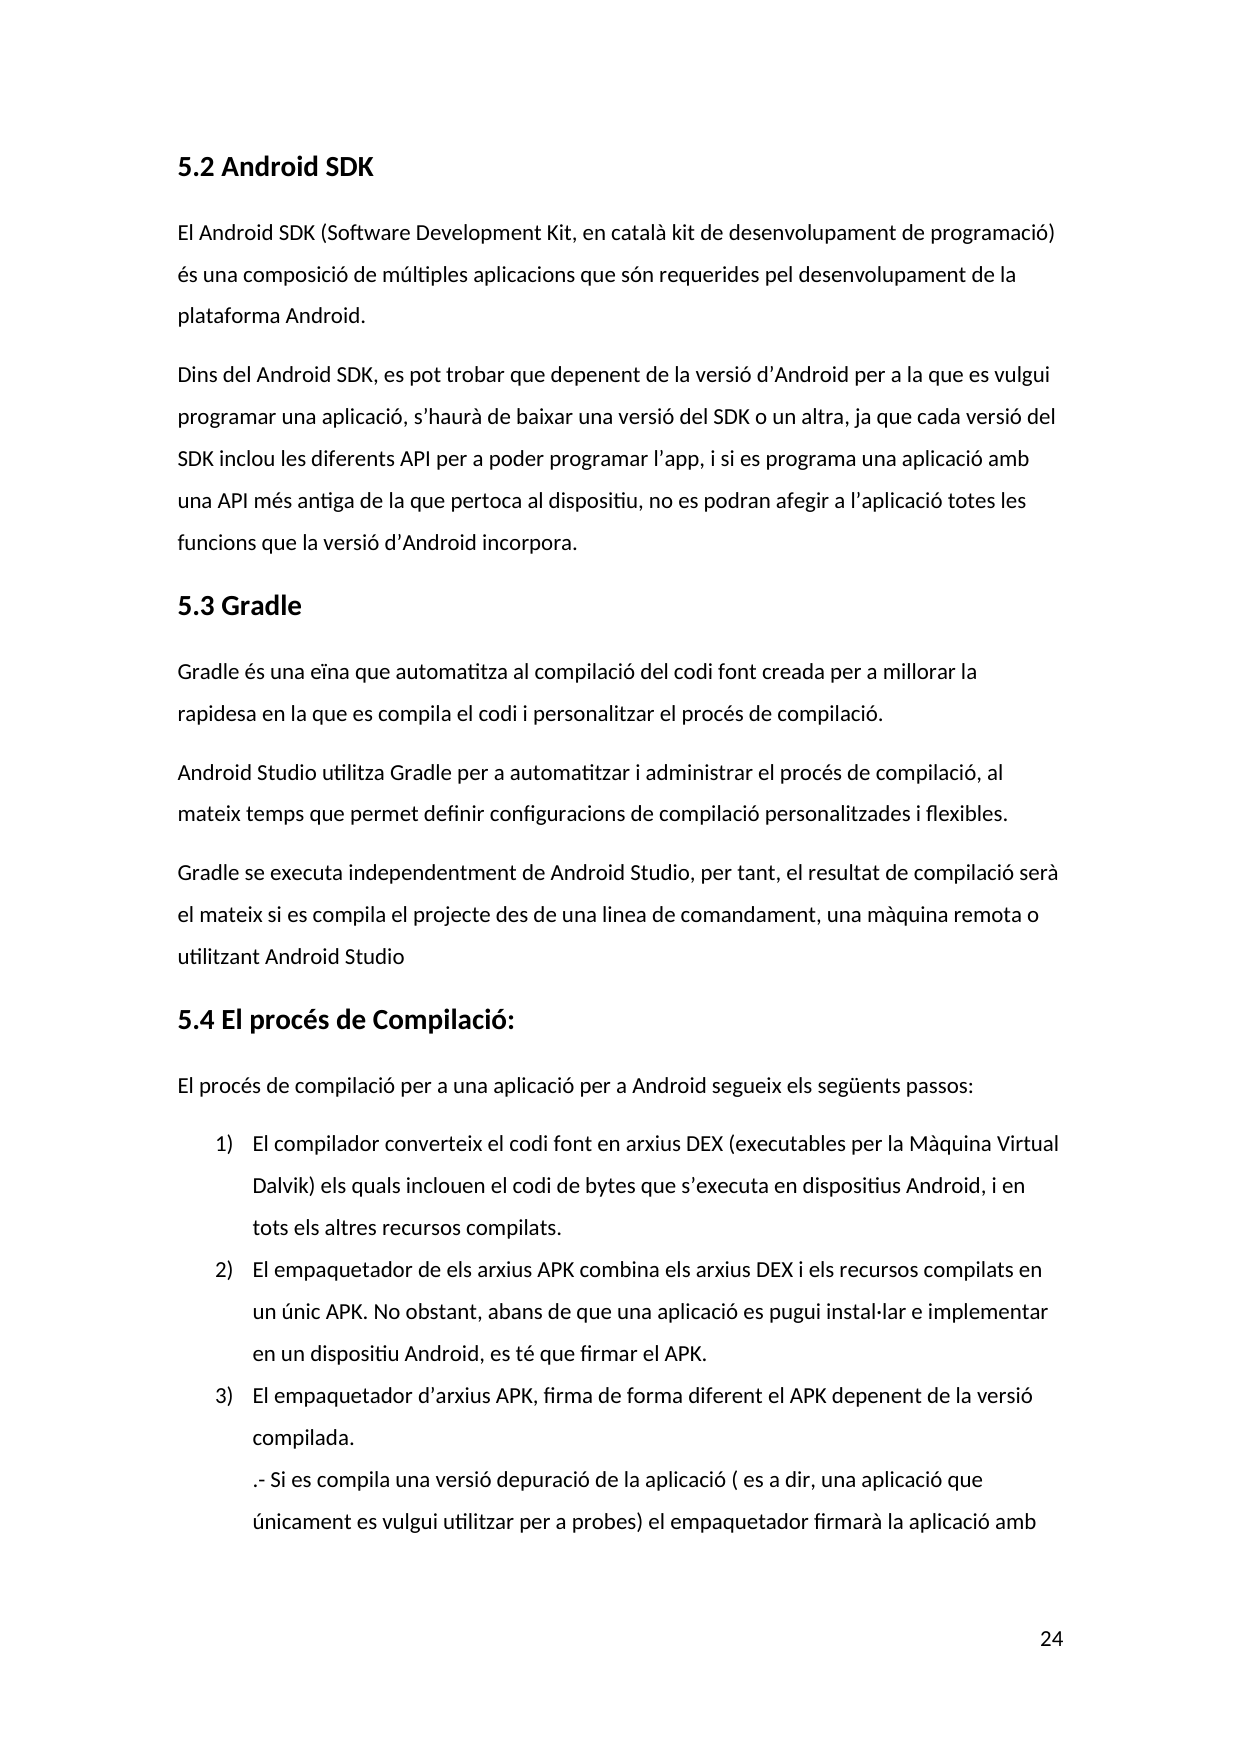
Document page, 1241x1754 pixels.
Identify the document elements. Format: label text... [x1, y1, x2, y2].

text 5.2 Android SDK [177, 148, 1063, 183]
text 5.4 El procés de Compilació: [177, 1001, 1063, 1036]
text 5.3 Gradle [177, 587, 1063, 622]
text El procés de compilació per a una aplicació per a Android segueix els següents passos: [177, 1071, 1063, 1099]
text El Android SDK (Software Development Kit, en català kit de desenvolupament de programació) és una composició de múltiples aplicacions que són requerides pel desenvolupament de la plataforma Android. [177, 218, 1063, 330]
text Dins del Android SDK, es pot trobar que depenent de la versió d’Android per a la que es vulgui programar una aplicació, s’haurà de baixar una versió del SDK o un altra, ja que cada versió del SDK inclou les diferents API per a poder programar l’app, i si es programa una aplicació amb una API més antiga de la que pertoca al dispositiu, no es podran afegir a l’aplicació totes les funcions que la versió d’Android incorpora. [177, 360, 1063, 556]
list El empaquetador d’arxius APK, firma de forma diferent el APK depenent de la versió compilada. [215, 1381, 1063, 1451]
list El compilador converteix el codi font en arxius DEX (executables per la Màquina Virtual Dalvik) els quals inclouen el codi de bytes que s’executa en dispositius Android, i en tots els altres recursos compilats. [215, 1129, 1063, 1242]
text Gradle és una eïna que automatitza al compilació del codi font creada per a millorar la rapidesa en la que es compila el codi i personalitzar el procés de compilació. [177, 657, 1063, 727]
text Android Studio utilitza Gradle per a automatitzar i administrar el procés de compilació, al mateix temps que permet definir configuracions de compilació personalitzades i flexibles. [177, 758, 1063, 828]
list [252, 1465, 1063, 1535]
text Gradle se executa independentment de Android Studio, per tant, el resultat de compilació serà el mateix si es compila el projecte des de una linea de comandament, una màquina remota o utilitzant Android Studio [177, 858, 1063, 970]
list El empaquetador de els arxius APK combina els arxius DEX i els recursos compilats en un únic APK. No obstant, abans de que una aplicació es pugui instal·lar e implementar en un dispositiu Android, es té que firmar el APK. [215, 1256, 1063, 1367]
